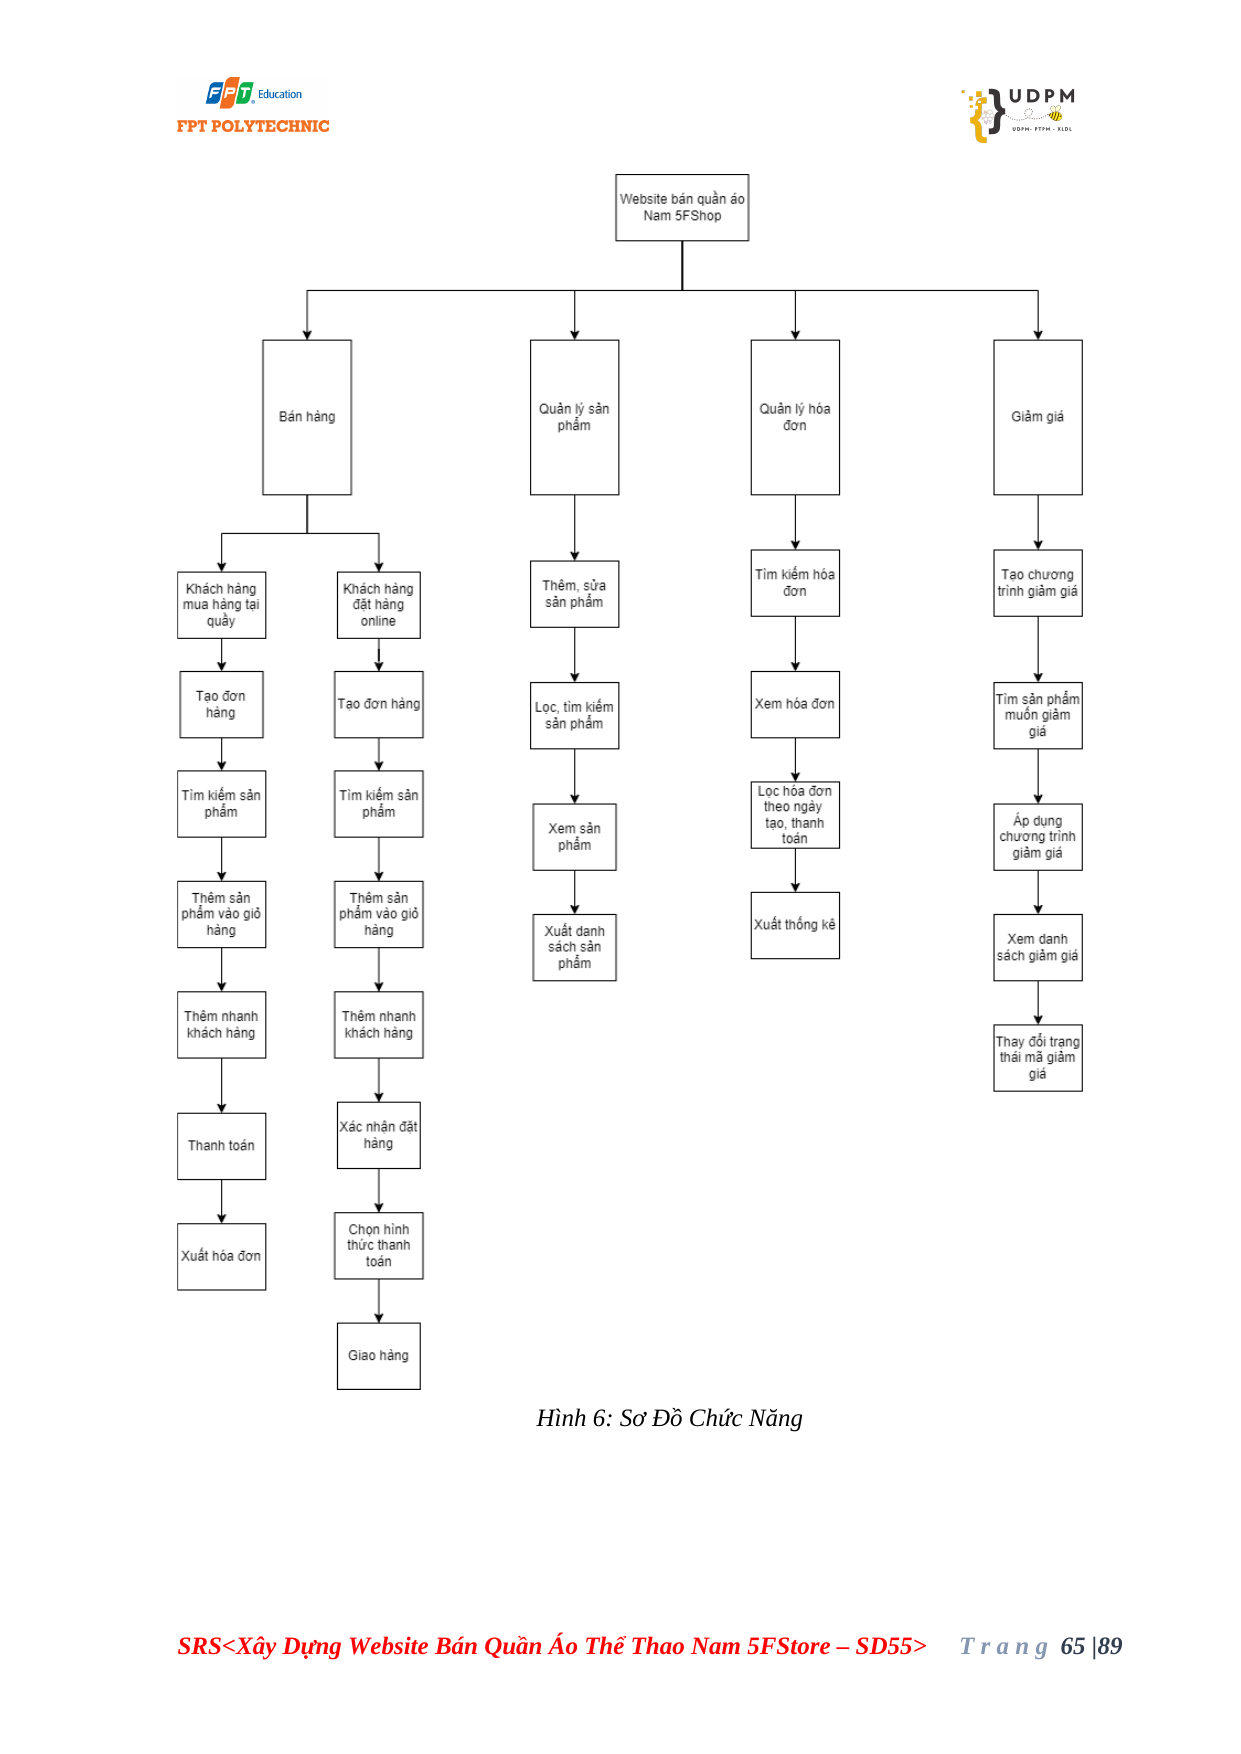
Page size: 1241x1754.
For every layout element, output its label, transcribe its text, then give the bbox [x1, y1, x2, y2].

text Hình 6: Sơ Đồ Chức Năng [447, 1403, 1122, 1432]
picture [177, 77, 330, 132]
picture [177, 174, 1084, 1390]
picture [947, 75, 1105, 156]
